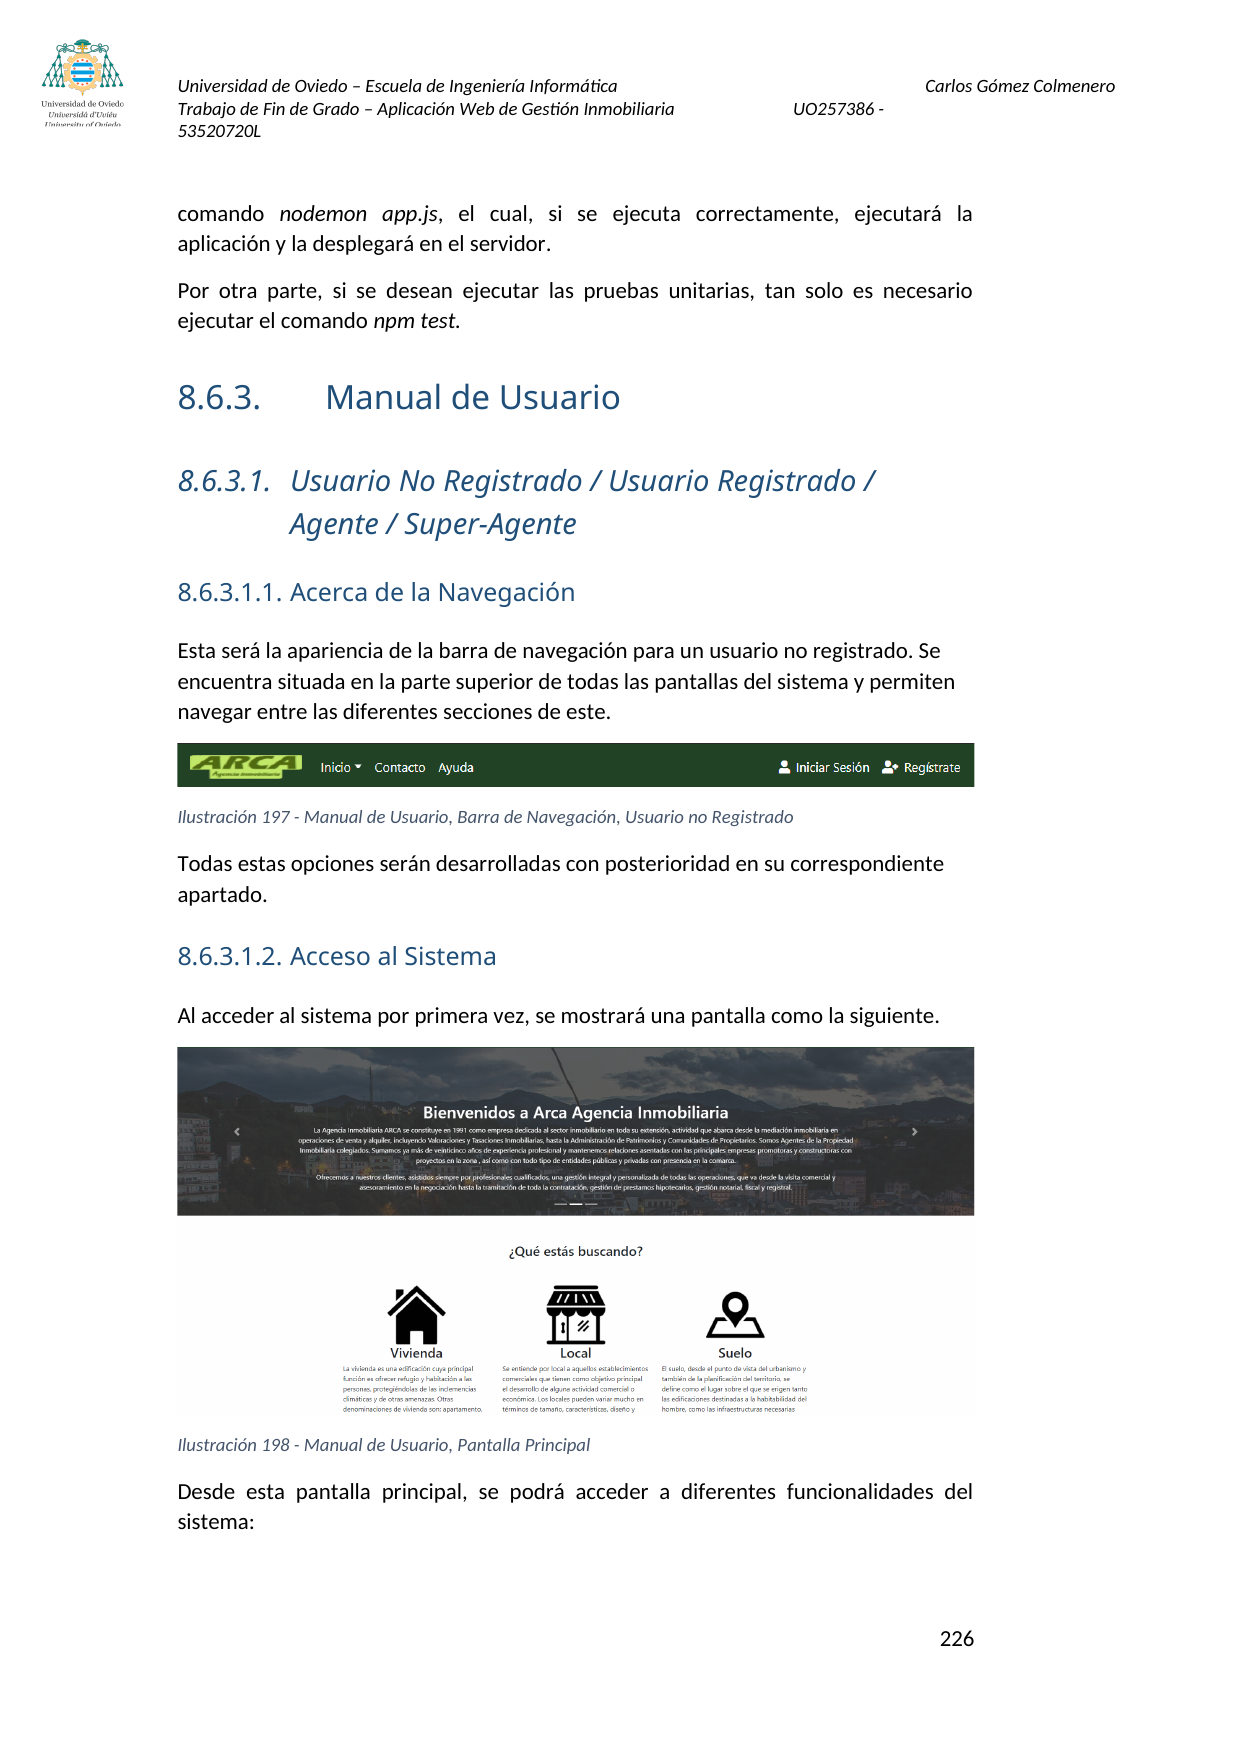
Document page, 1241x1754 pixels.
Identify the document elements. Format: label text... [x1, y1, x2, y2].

text Desde esta pantalla principal, se podrá acceder a diferentes funcionalidades del sistema: [177, 1477, 974, 1535]
picture [177, 743, 975, 787]
subtitle Usuario No Registrado / Usuario Registrado / Agente / Super-Agente [177, 460, 974, 543]
subtitle Acceso al Sistema [177, 939, 974, 973]
subtitle Acerca de la Navegación [177, 575, 974, 609]
text Esta será la apariencia de la barra de navegación para un usuario no registrado. Se encuentra situada en la parte superior de todas las pantallas del sistema y permiten navegar entre las diferentes secciones de este. [177, 637, 974, 725]
picture [36, 38, 124, 126]
text Ilustración 198 - Manual de Usuario, Pantalla Principal [177, 1433, 974, 1456]
text Al acceder al sistema por primera vez, se mostrará una pantalla como la siguiente. [177, 1001, 974, 1029]
subtitle Manual de Usuario [177, 374, 974, 419]
text Todas estas opciones serán desarrolladas con posterioridad en su correspondiente apartado. [177, 849, 974, 908]
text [177, 199, 974, 257]
picture [177, 1047, 975, 1415]
text Por otra parte, si se desean ejecutar las pruebas unitarias, tan solo es necesario ejecutar el comando npm test. [177, 276, 974, 334]
